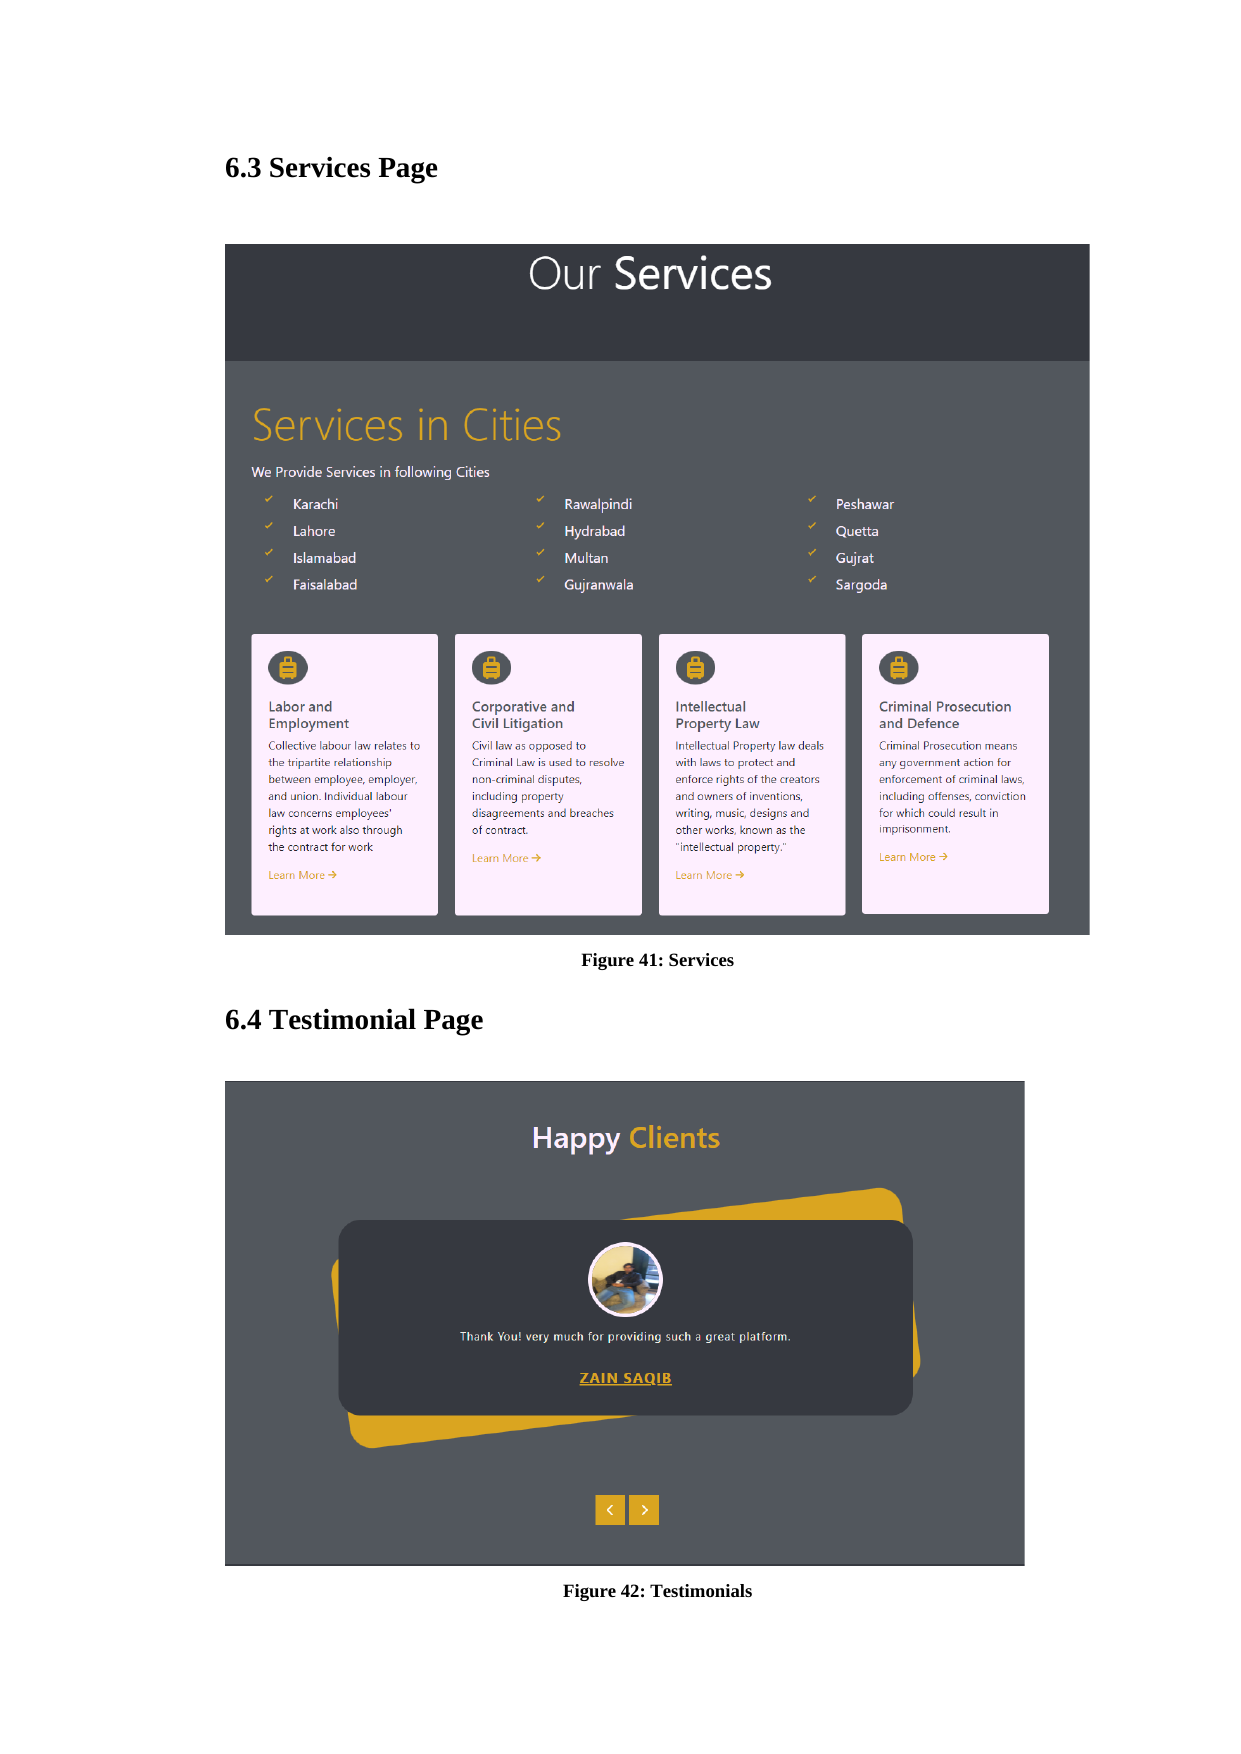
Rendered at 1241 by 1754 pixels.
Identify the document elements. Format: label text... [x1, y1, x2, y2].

text Figure 42: Testimonials [225, 1580, 1090, 1602]
picture [225, 244, 1090, 935]
picture [225, 1081, 1025, 1566]
subtitle 6.4 Testimonial Page [225, 1002, 1090, 1035]
subtitle 6.3 Services Page [225, 150, 1090, 183]
text Figure 41: Services [225, 949, 1090, 970]
